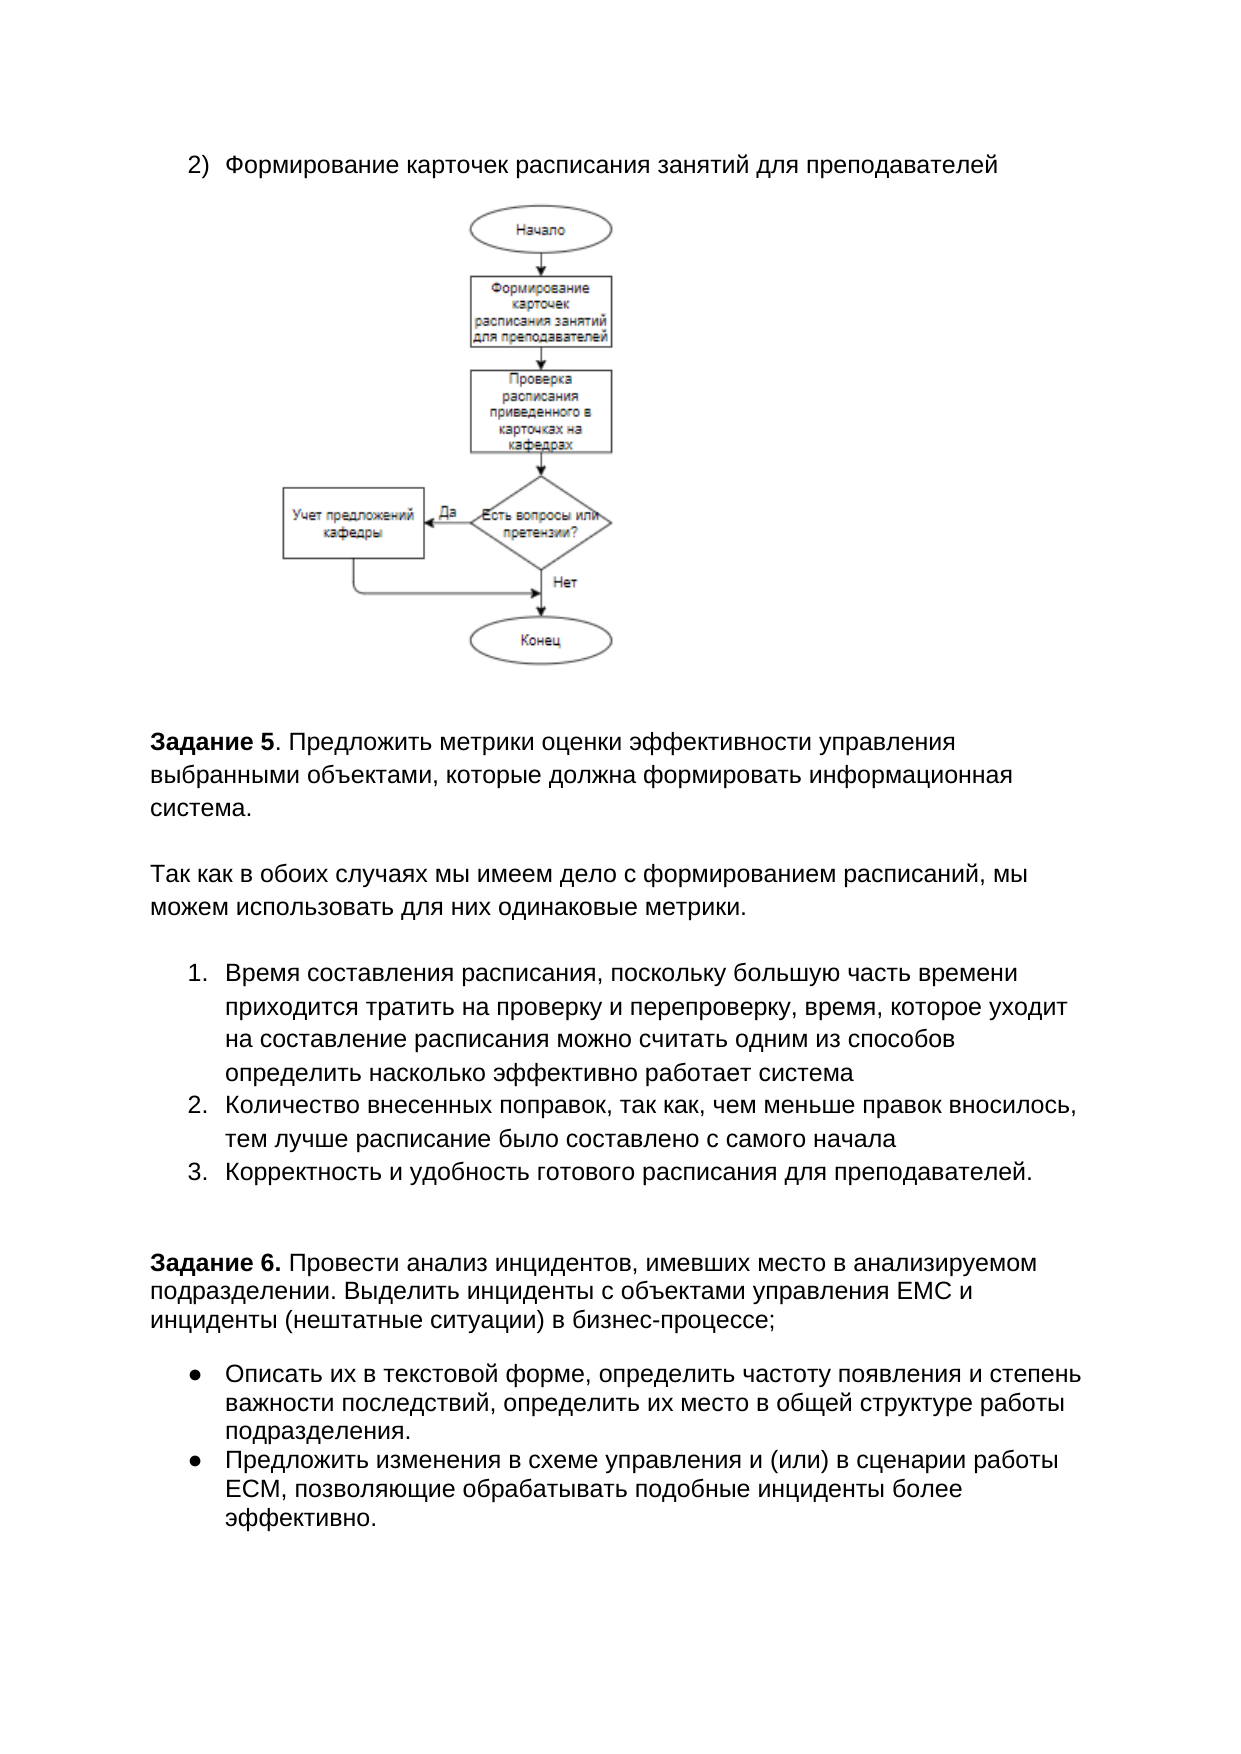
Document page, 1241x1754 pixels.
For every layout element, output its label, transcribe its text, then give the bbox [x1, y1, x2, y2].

text Задание 6. Провести анализ инцидентов, имевших место в анализируемом подразделении. Выделить инциденты с объектами управления ЕМС и инциденты (нештатные ситуации) в бизнес-процессе; [150, 1248, 1090, 1334]
picture [225, 182, 683, 691]
text Задание 5. Предложить метрики оценки эффективности управления выбранными объектами, которые должна формировать информационная система. [150, 727, 1090, 822]
list Описать их в текстовой форме, определить частоту появления и степень важности последствий, определить их место в общей структуре работы подразделения. [187, 1359, 1090, 1445]
list Количество внесенных поправок, так как, чем меньше правок вносилось, тем лучше расписание было составлено с самого начала [187, 1091, 1090, 1152]
list Время составления расписания, поскольку большую часть времени приходится тратить на проверку и перепроверку, время, которое уходит на составление расписания можно считать одним из способов определить насколько эффективно работает система [187, 958, 1090, 1086]
list Корректность и удобность готового расписания для преподавателей. [187, 1157, 1090, 1185]
list Предложить изменения в схеме управления и (или) в сценарии работы ЕСМ, позволяющие обрабатывать подобные инциденты более эффективно. [187, 1445, 1090, 1531]
text Так как в обоих случаях мы имеем дело с формированием расписаний, мы можем использовать для них одинаковые метрики. [150, 826, 1090, 921]
